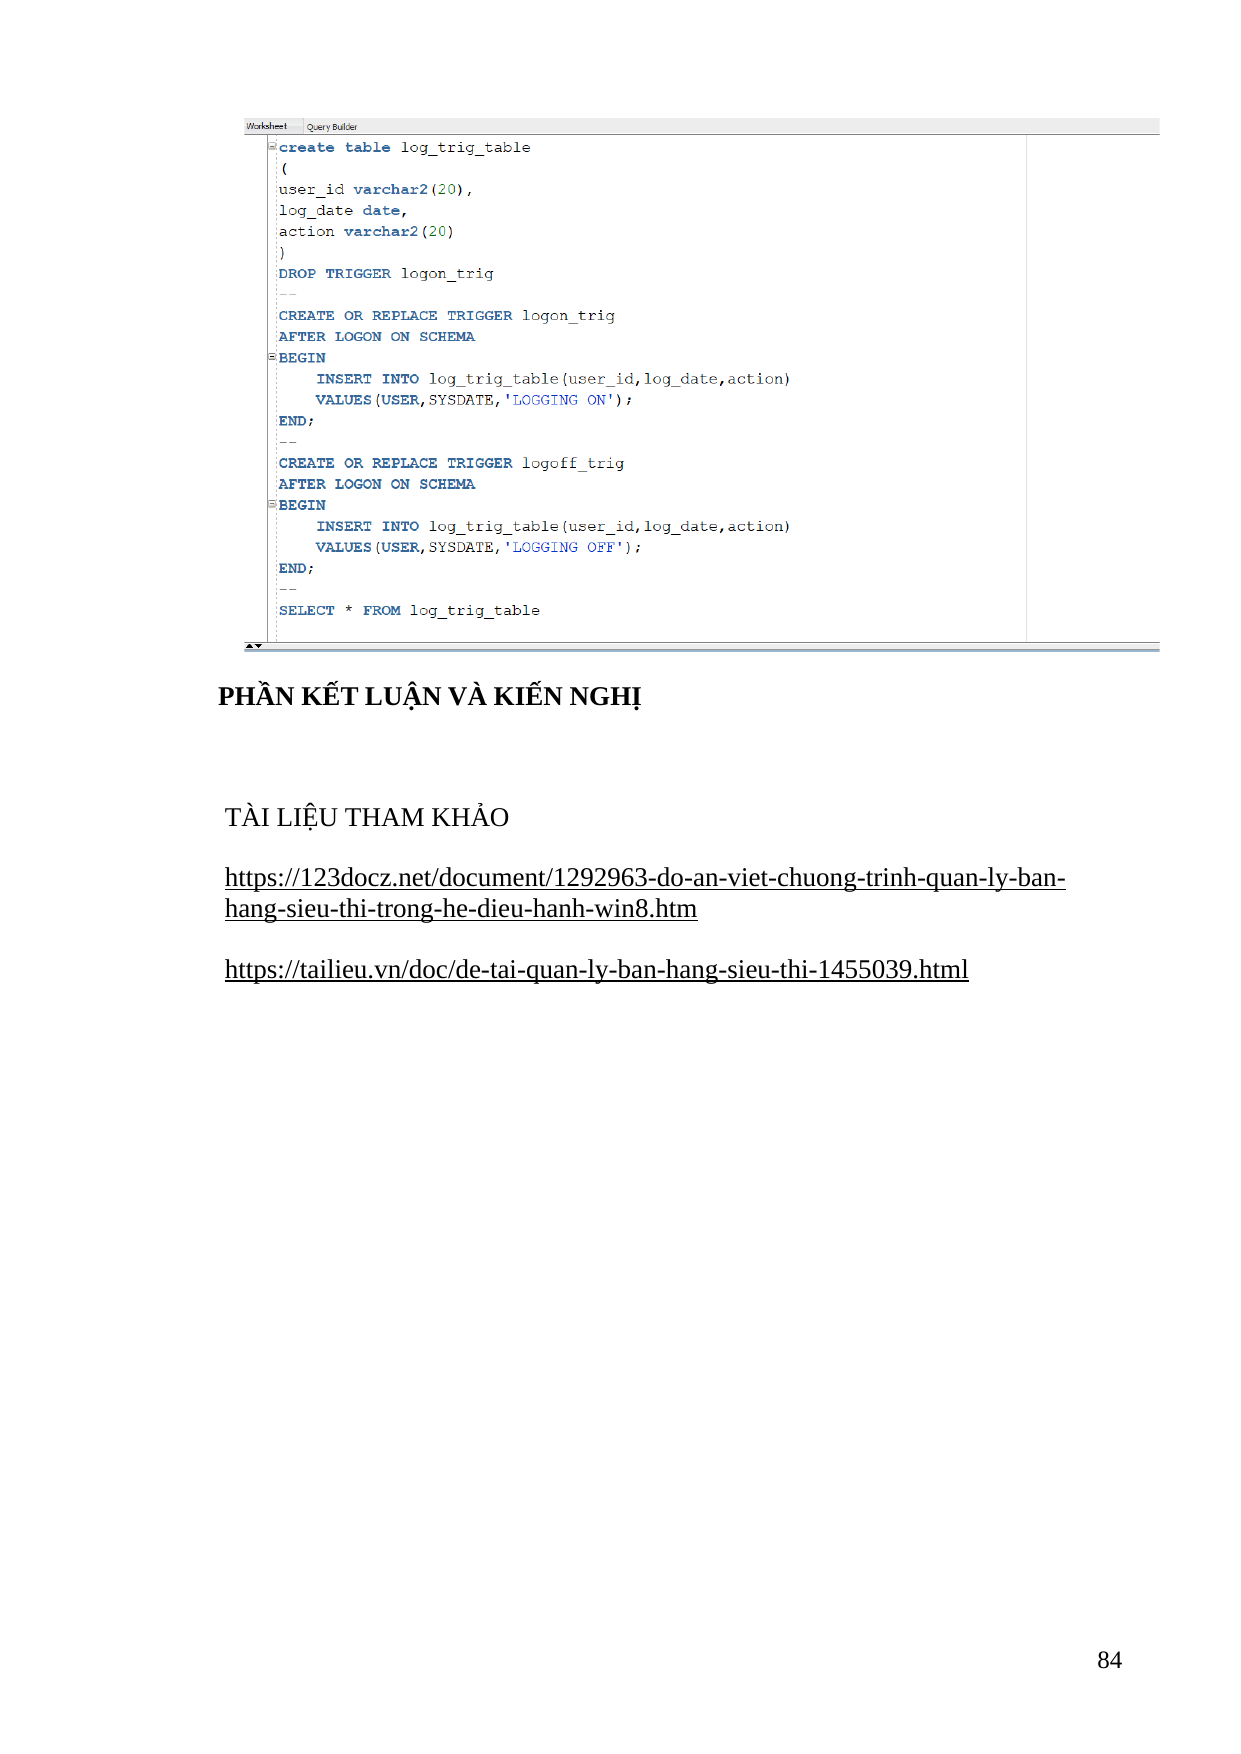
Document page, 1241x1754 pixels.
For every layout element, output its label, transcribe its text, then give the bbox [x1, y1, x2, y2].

picture [244, 118, 1160, 652]
text https://tailieu.vn/doc/de-tai-quan-ly-ban-hang-sieu-thi-1455039.html [224, 953, 1122, 984]
text https://123docz.net/document/1292963-do-an-viet-chuong-trinh-quan-ly-ban-hang-sieu-thi-trong-he-dieu-hanh-win8.htm [224, 861, 1122, 924]
subtitle PHẦN KẾT LUẬN VÀ KIẾN NGHỊ [0, 681, 1122, 712]
text TÀI LIỆU THAM KHẢO [224, 801, 1122, 832]
